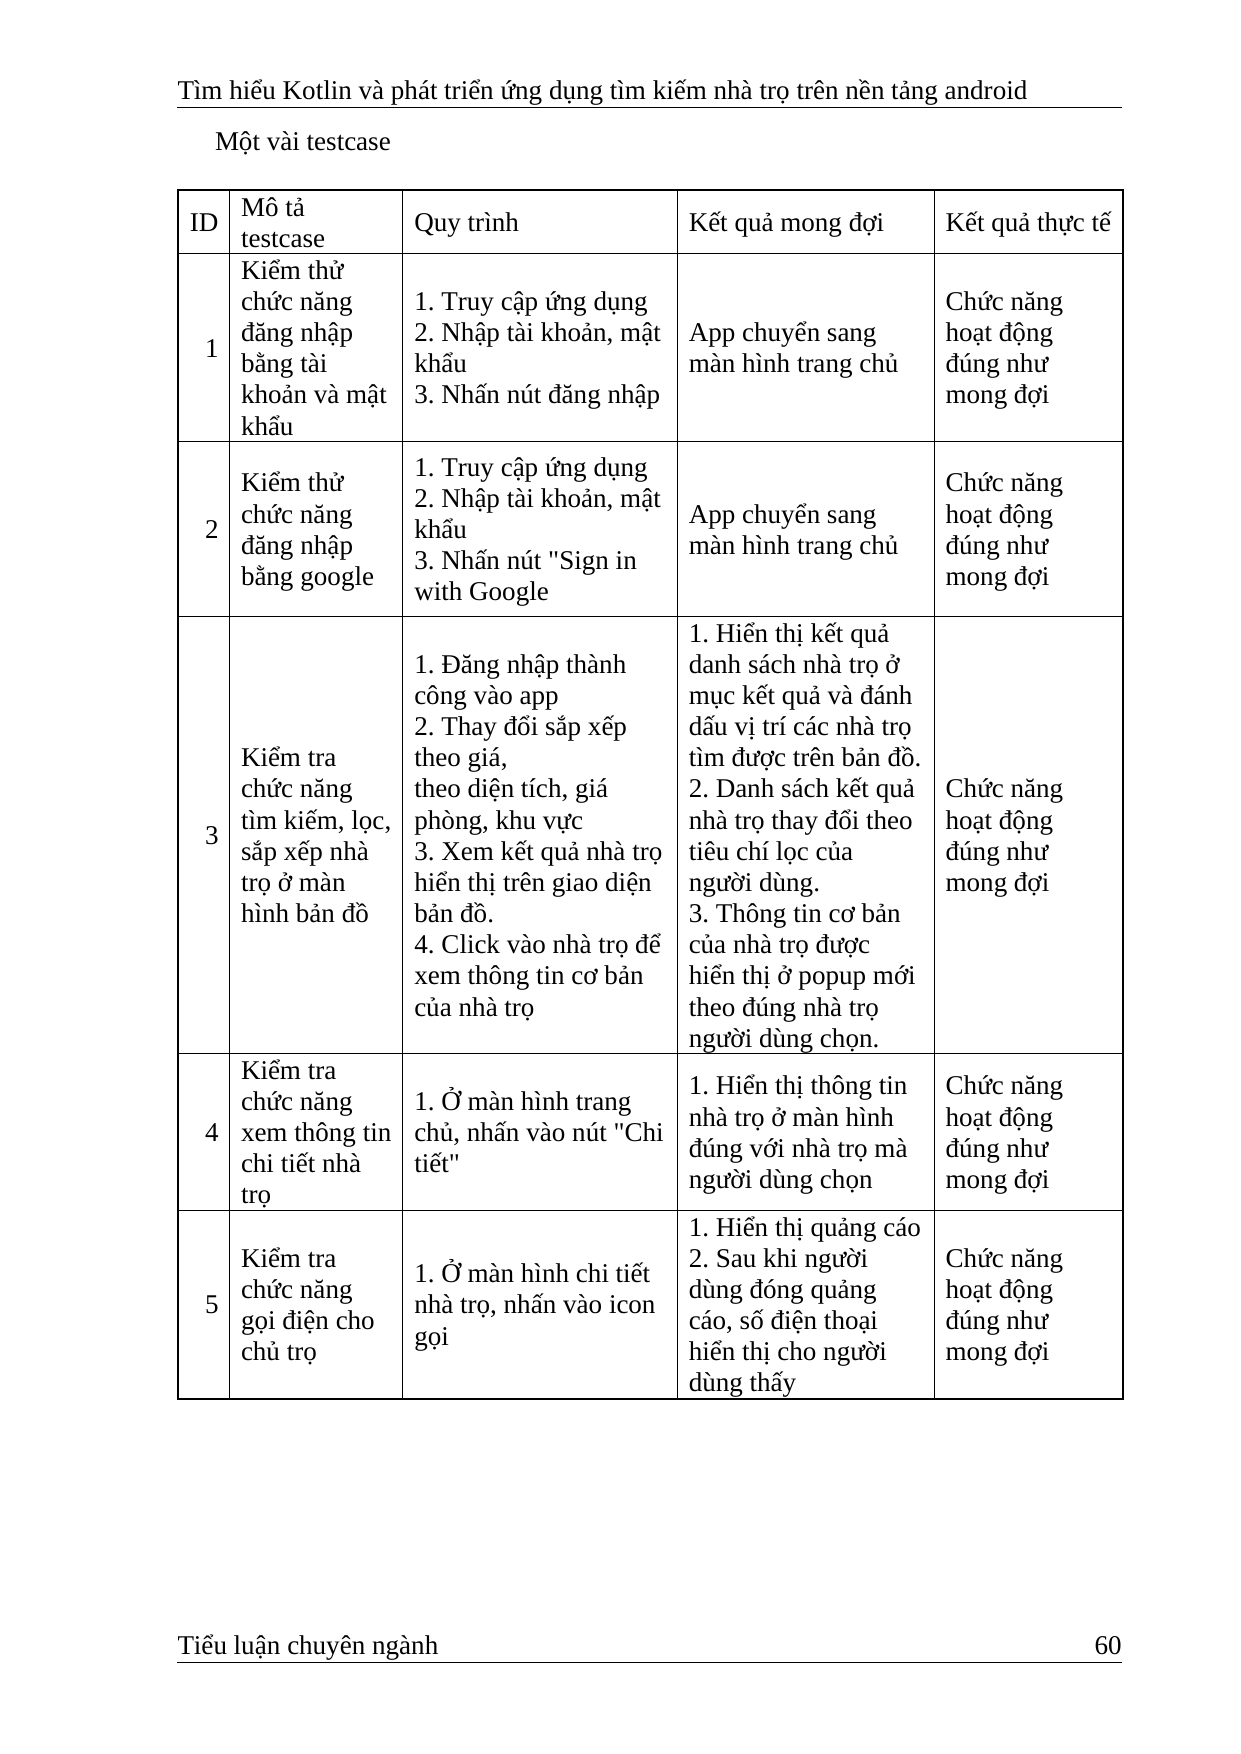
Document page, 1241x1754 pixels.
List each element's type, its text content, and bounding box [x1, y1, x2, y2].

table_cell Kiểm tra chức năng xem thông tin chi tiết nhà trọ [230, 1054, 402, 1210]
text Một vài testcase [177, 125, 1122, 156]
table_cell 2 [179, 442, 229, 616]
table_cell Kiểm tra chức năng gọi điện cho chủ trọ [230, 1211, 402, 1398]
table_cell Kiểm thử chức năng đăng nhập bằng tài khoản và mật khẩu [230, 254, 402, 441]
table_header Mô tả testcase [230, 191, 402, 253]
table_cell 1. Hiển thị thông tin nhà trọ ở màn hình đúng với nhà trọ mà người dùng chọn [678, 1054, 934, 1210]
table_cell 3 [179, 617, 229, 1053]
table_cell 1. Hiển thị quảng cáo 2. Sau khi người dùng đóng quảng cáo, số điện thoại hiển thị cho người dùng thấy [678, 1211, 934, 1398]
table_cell 1 [179, 254, 229, 441]
table_header Kết quả thực tế [935, 191, 1122, 253]
table_cell Chức năng hoạt động đúng như mong đợi [935, 442, 1122, 616]
table_cell Chức năng hoạt động đúng như mong đợi [935, 617, 1122, 1053]
table_cell Kiểm thử chức năng đăng nhập bằng google [230, 442, 402, 616]
table_cell 1. Truy cập ứng dụng 2. Nhập tài khoản, mật khẩu 3. Nhấn nút đăng nhập [403, 254, 677, 441]
table_cell App chuyển sang màn hình trang chủ [678, 442, 934, 616]
table_cell 1. Đăng nhập thành công vào app 2. Thay đổi sắp xếp theo giá, theo diện tích, giá phòng, khu vực 3. Xem kết quả nhà trọ hiển thị trên giao diện bản đồ. 4. Click vào nhà trọ để xem thông tin cơ bản của nhà trọ [403, 617, 677, 1053]
table_cell App chuyển sang màn hình trang chủ [678, 254, 934, 441]
table_header ID [179, 191, 229, 253]
table_cell 5 [179, 1211, 229, 1398]
table_cell Chức năng hoạt động đúng như mong đợi [935, 254, 1122, 441]
table_cell 4 [179, 1054, 229, 1210]
table_cell 1. Ở màn hình chi tiết nhà trọ, nhấn vào icon gọi [403, 1211, 677, 1398]
table_cell Chức năng hoạt động đúng như mong đợi [935, 1054, 1122, 1210]
table_cell 1. Ở màn hình trang chủ, nhấn vào nút "Chi tiết" [403, 1054, 677, 1210]
table_cell Chức năng hoạt động đúng như mong đợi [935, 1211, 1122, 1398]
table_cell 1. Truy cập ứng dụng 2. Nhập tài khoản, mật khẩu 3. Nhấn nút "Sign in with Google [403, 442, 677, 616]
table_cell 1. Hiển thị kết quả danh sách nhà trọ ở mục kết quả và đánh dấu vị trí các nhà trọ tìm được trên bản đồ. 2. Danh sách kết quả nhà trọ thay đổi theo tiêu chí lọc của người dùng. 3. Thông tin cơ bản của nhà trọ được hiển thị ở popup mới theo đúng nhà trọ người dùng chọn. [678, 617, 934, 1053]
table_header Quy trình [403, 191, 677, 253]
table_cell Kiểm tra chức năng tìm kiếm, lọc, sắp xếp nhà trọ ở màn hình bản đồ [230, 617, 402, 1053]
table_header Kết quả mong đợi [678, 191, 934, 253]
